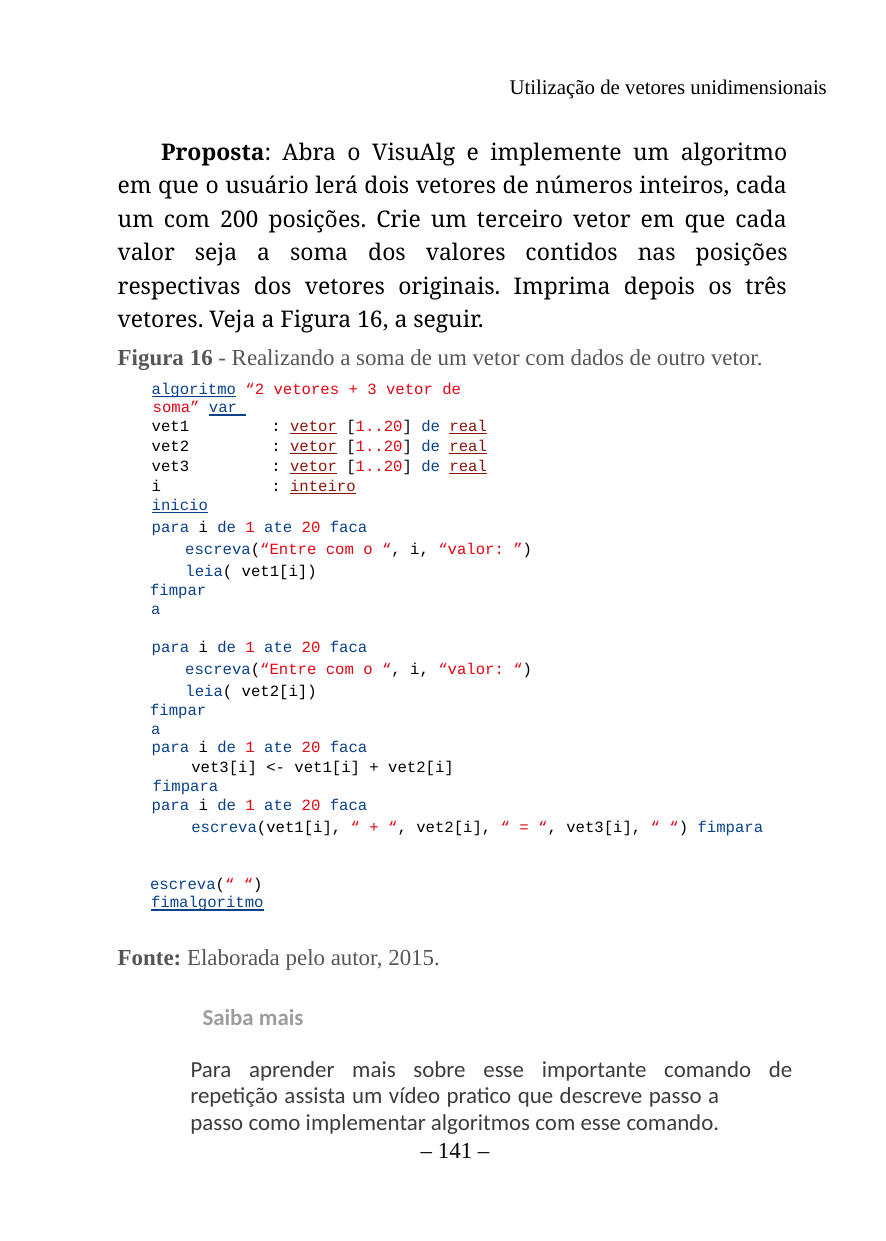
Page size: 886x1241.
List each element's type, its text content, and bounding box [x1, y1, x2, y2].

text leia( vet2[i]) [116, 683, 793, 701]
table_cell i [151, 478, 235, 498]
text escreva(“Entre com o “, i, “valor: “) [116, 661, 793, 679]
text inicio [151, 498, 431, 515]
table_header : vetor [1..20] de real [235, 419, 496, 438]
text para i de 1 ate 20 faca [151, 797, 619, 815]
table_cell : vetor [1..20] de real [235, 458, 496, 478]
text leia( vet1[i]) [116, 563, 793, 581]
text Proposta: Abra o VisuAlg e implemente um algoritmo em que o usuário lerá dois vetores de números inteiros, cada um com 200 posições. Crie um terceiro vetor em que cada valor seja a soma dos valores contidos nas posições respectivas dos vetores originais. Imprima depois os três vetores. Veja a Figura 16, a seguir. [117, 136, 788, 334]
text algoritmo “2 vetores + 3 vetor de soma” var [151, 382, 514, 418]
text para i de 1 ate 20 faca [151, 519, 619, 537]
text Fonte: Elaborada pelo autor, 2015. [117, 944, 791, 971]
text escreva(“ “) fimalgoritmo [150, 876, 375, 913]
table_cell vet3 [151, 458, 235, 478]
text fimpara [150, 582, 207, 619]
text escreva(“Entre com o “, i, “valor: ”) [116, 541, 793, 559]
text para i de 1 ate 20 faca vet3[i] <- vet1[i] + vet2[i] fimpara [151, 740, 471, 796]
table_header vet1 [151, 419, 235, 438]
text escreva(vet1[i], “ + “, vet2[i], “ = “, vet3[i], “ “) fimpara [151, 819, 771, 856]
text Figura 16 - Realizando a soma de um vetor com dados de outro vetor. [117, 344, 791, 370]
subtitle Saiba mais [128, 1003, 793, 1031]
text para i de 1 ate 20 faca [151, 639, 619, 657]
table_cell vet2 [151, 438, 235, 458]
table_cell : vetor [1..20] de real [235, 438, 496, 458]
table_cell : inteiro [235, 478, 496, 498]
text fimpara [150, 702, 207, 739]
